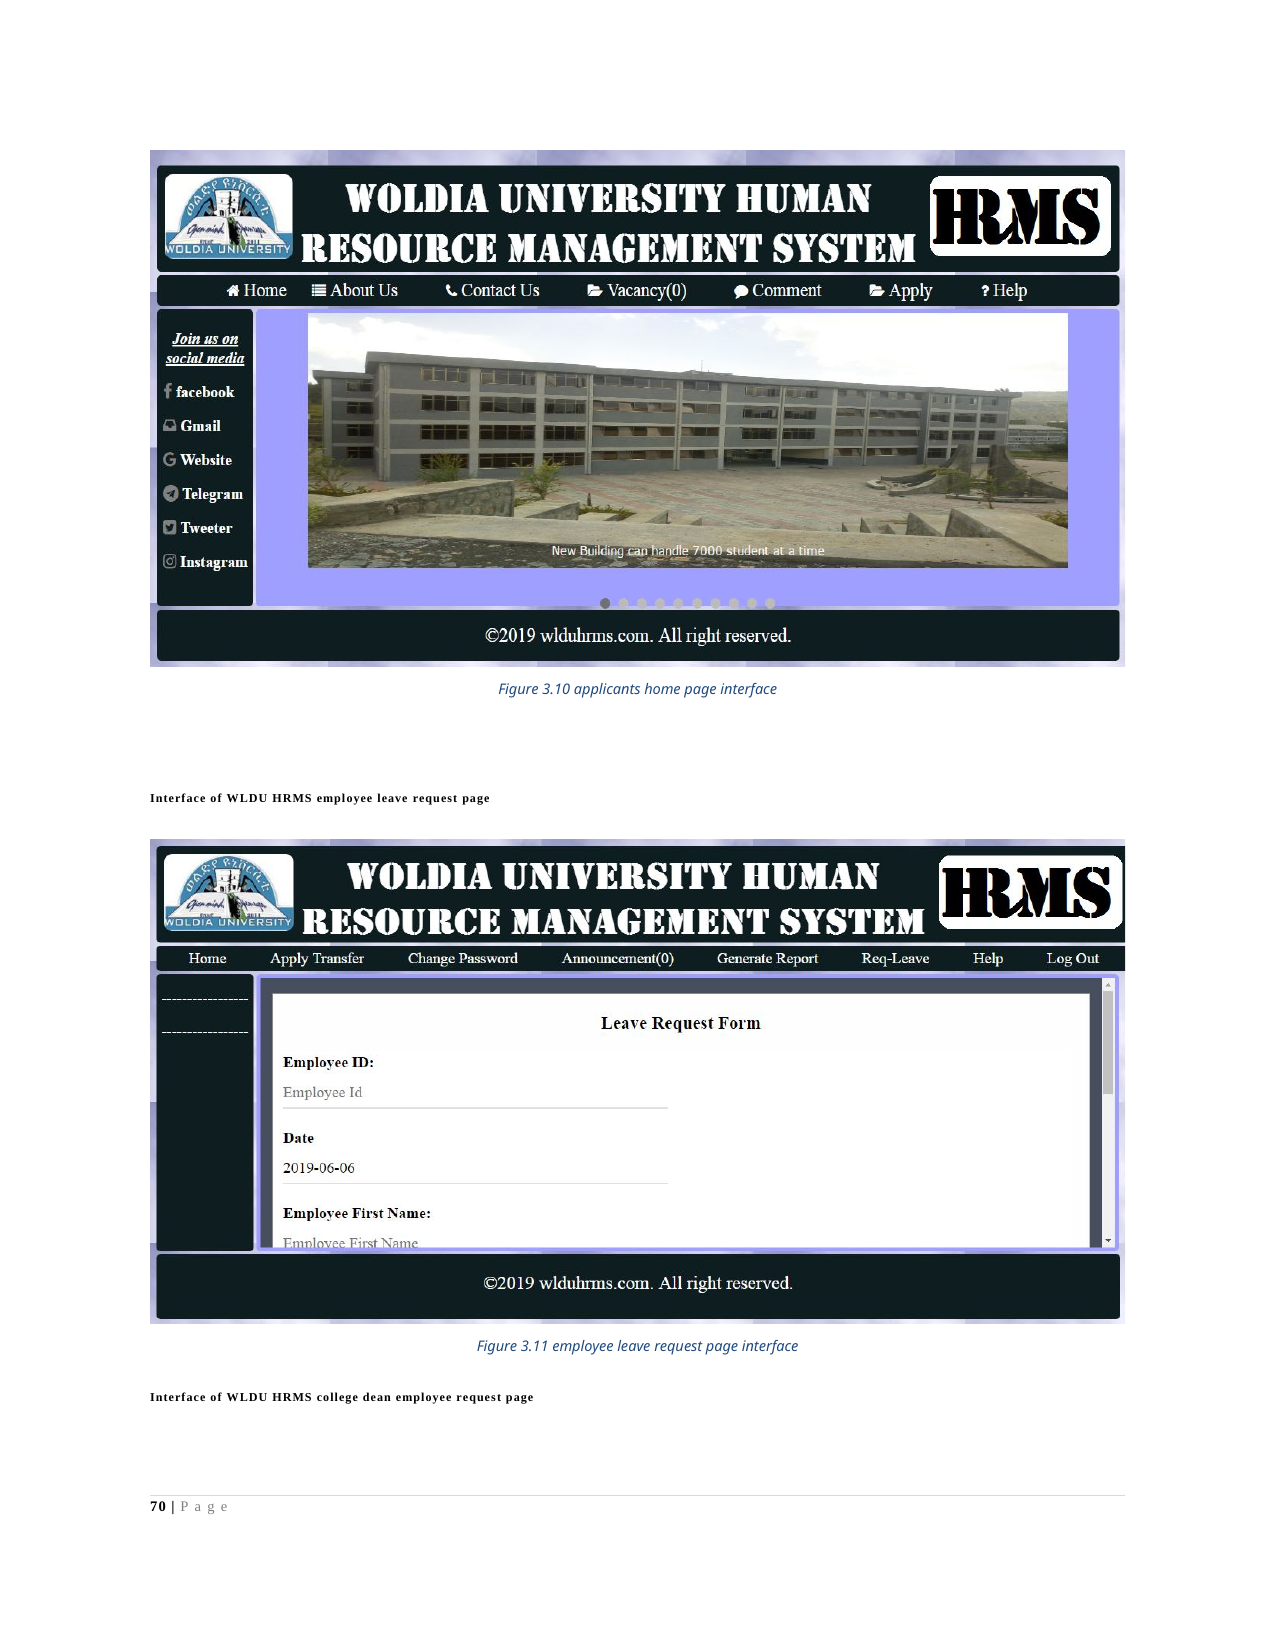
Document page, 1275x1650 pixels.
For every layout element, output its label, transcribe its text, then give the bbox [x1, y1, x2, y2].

picture [150, 150, 1125, 667]
text Figure 3.11 employee leave request page interface [150, 1336, 1125, 1370]
picture [150, 839, 1125, 1324]
text Interface of WLDU HRMS college dean employee request page [150, 1391, 1125, 1414]
text Figure 3.10 applicants home page interface [150, 679, 1125, 713]
text Interface of WLDU HRMS employee leave request page [150, 791, 1125, 815]
